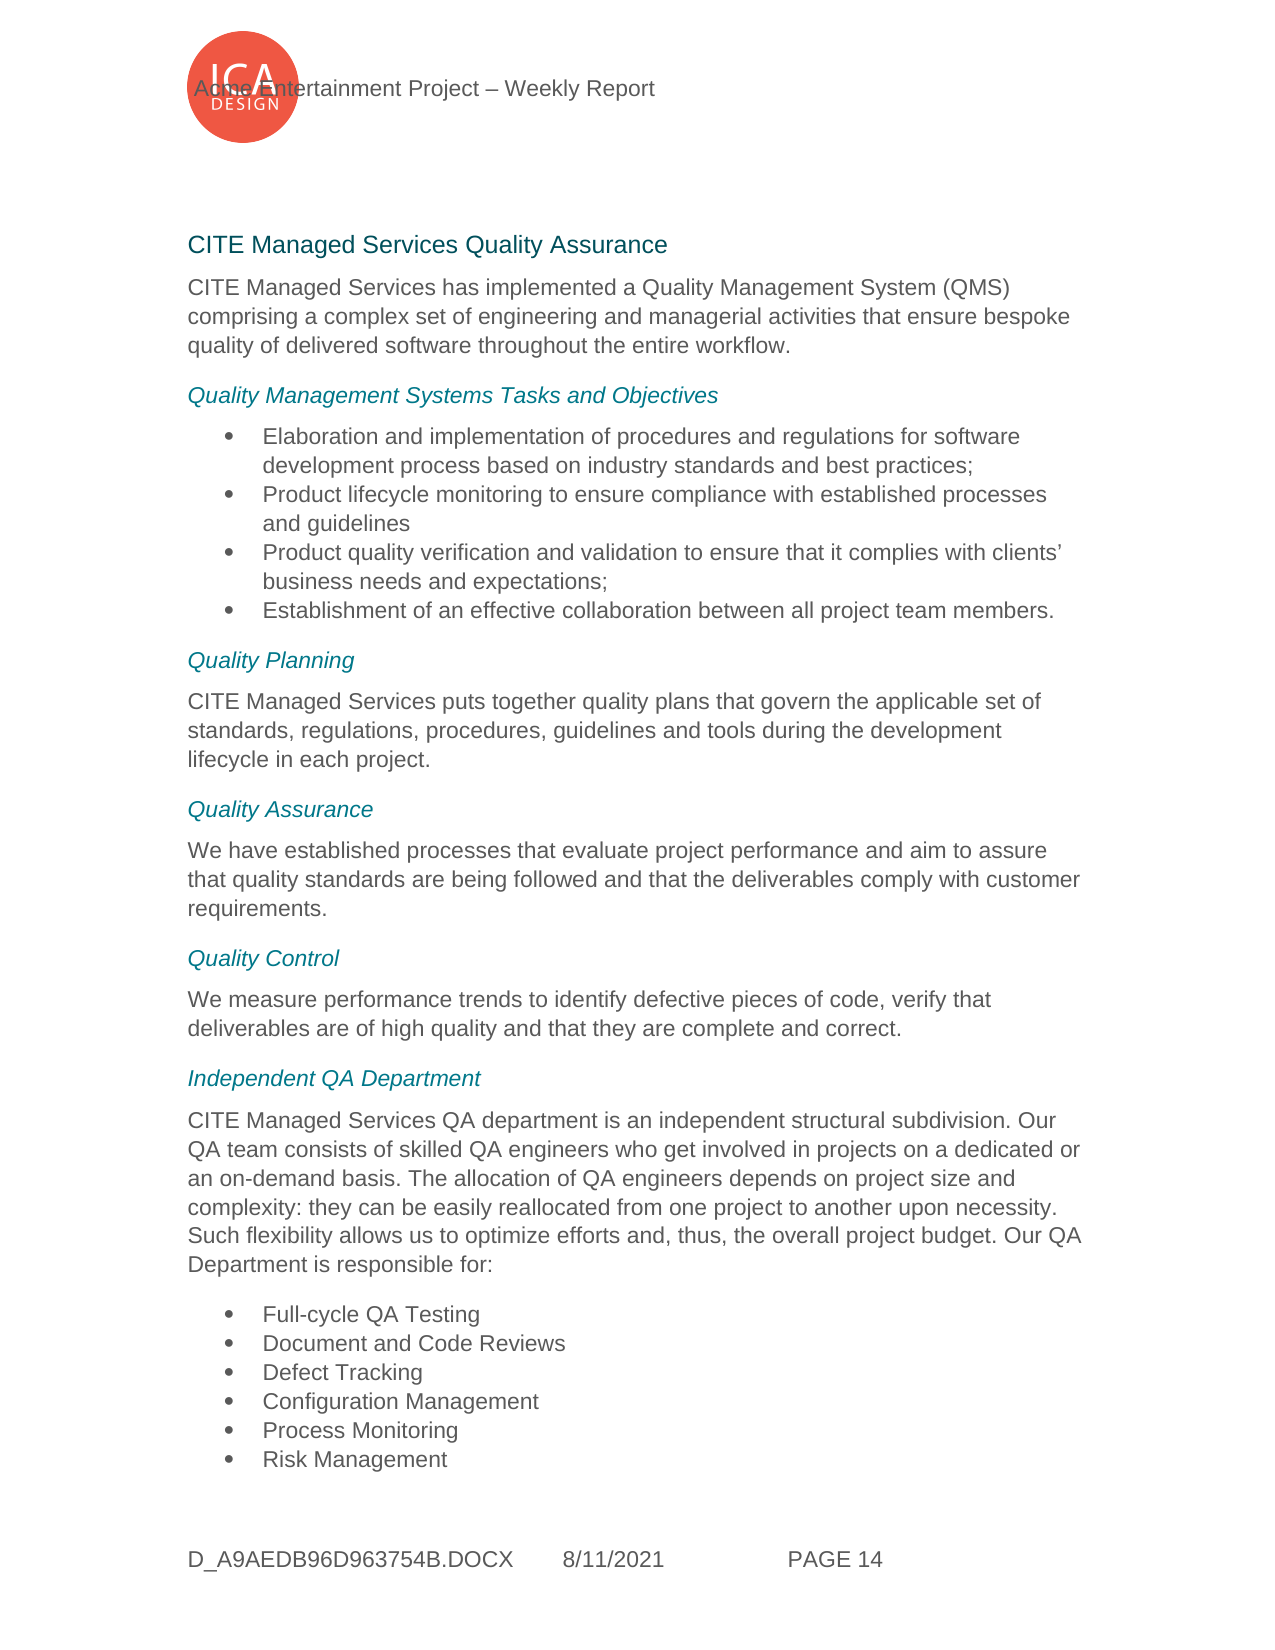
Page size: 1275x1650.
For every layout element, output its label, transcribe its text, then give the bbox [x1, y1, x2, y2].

text We measure performance trends to identify defective pieces of code, verify that deliverables are of high quality and that they are complete and correct. [187, 986, 1087, 1042]
list Process Monitoring [225, 1417, 1087, 1443]
list Establishment of an effective collaboration between all project team members. [225, 597, 1087, 623]
text CITE Managed Services puts together quality plans that govern the applicable set of standards, regulations, procedures, guidelines and tools during the development lifecycle in each project. [187, 688, 1087, 772]
subtitle CITE Managed Services Quality Assurance [187, 230, 1087, 258]
list Product quality verification and validation to ensure that it complies with clients’ business needs and expectations; [225, 539, 1087, 594]
subtitle Quality Planning [187, 647, 1087, 673]
list Full-cycle QA Testing [225, 1301, 1087, 1327]
list Product lifecycle monitoring to ensure compliance with established processes and guidelines [225, 481, 1087, 536]
list Risk Management [225, 1446, 1087, 1472]
subtitle Quality Assurance [187, 796, 1087, 822]
subtitle Quality Control [187, 945, 1087, 971]
subtitle Independent QA Department [187, 1065, 1087, 1091]
list Document and Code Reviews [225, 1330, 1087, 1356]
picture [187, 31, 299, 143]
text CITE Managed Services QA department is an independent structural subdivision. Our QA team consists of skilled QA engineers who get involved in projects on a dedicated or an on-demand basis. The allocation of QA engineers depends on project size and complexity: they can be easily reallocated from one project to another upon necessity. Such flexibility allows us to optimize efforts and, thus, the overall project budget. Our QA Department is responsible for: [187, 1107, 1087, 1278]
list Configuration Management [225, 1388, 1087, 1414]
text We have established processes that evaluate project performance and aim to assure that quality standards are being followed and that the deliverables comply with customer requirements. [187, 837, 1087, 921]
text CITE Managed Services has implemented a Quality Management System (QMS) comprising a complex set of engineering and managerial activities that ensure bespoke quality of delivered software throughout the entire workflow. [187, 274, 1087, 358]
list Elaboration and implementation of procedures and regulations for software development process based on industry standards and best practices; [225, 423, 1087, 478]
list Defect Tracking [225, 1359, 1087, 1385]
subtitle Quality Management Systems Tasks and Objectives [187, 382, 1087, 408]
